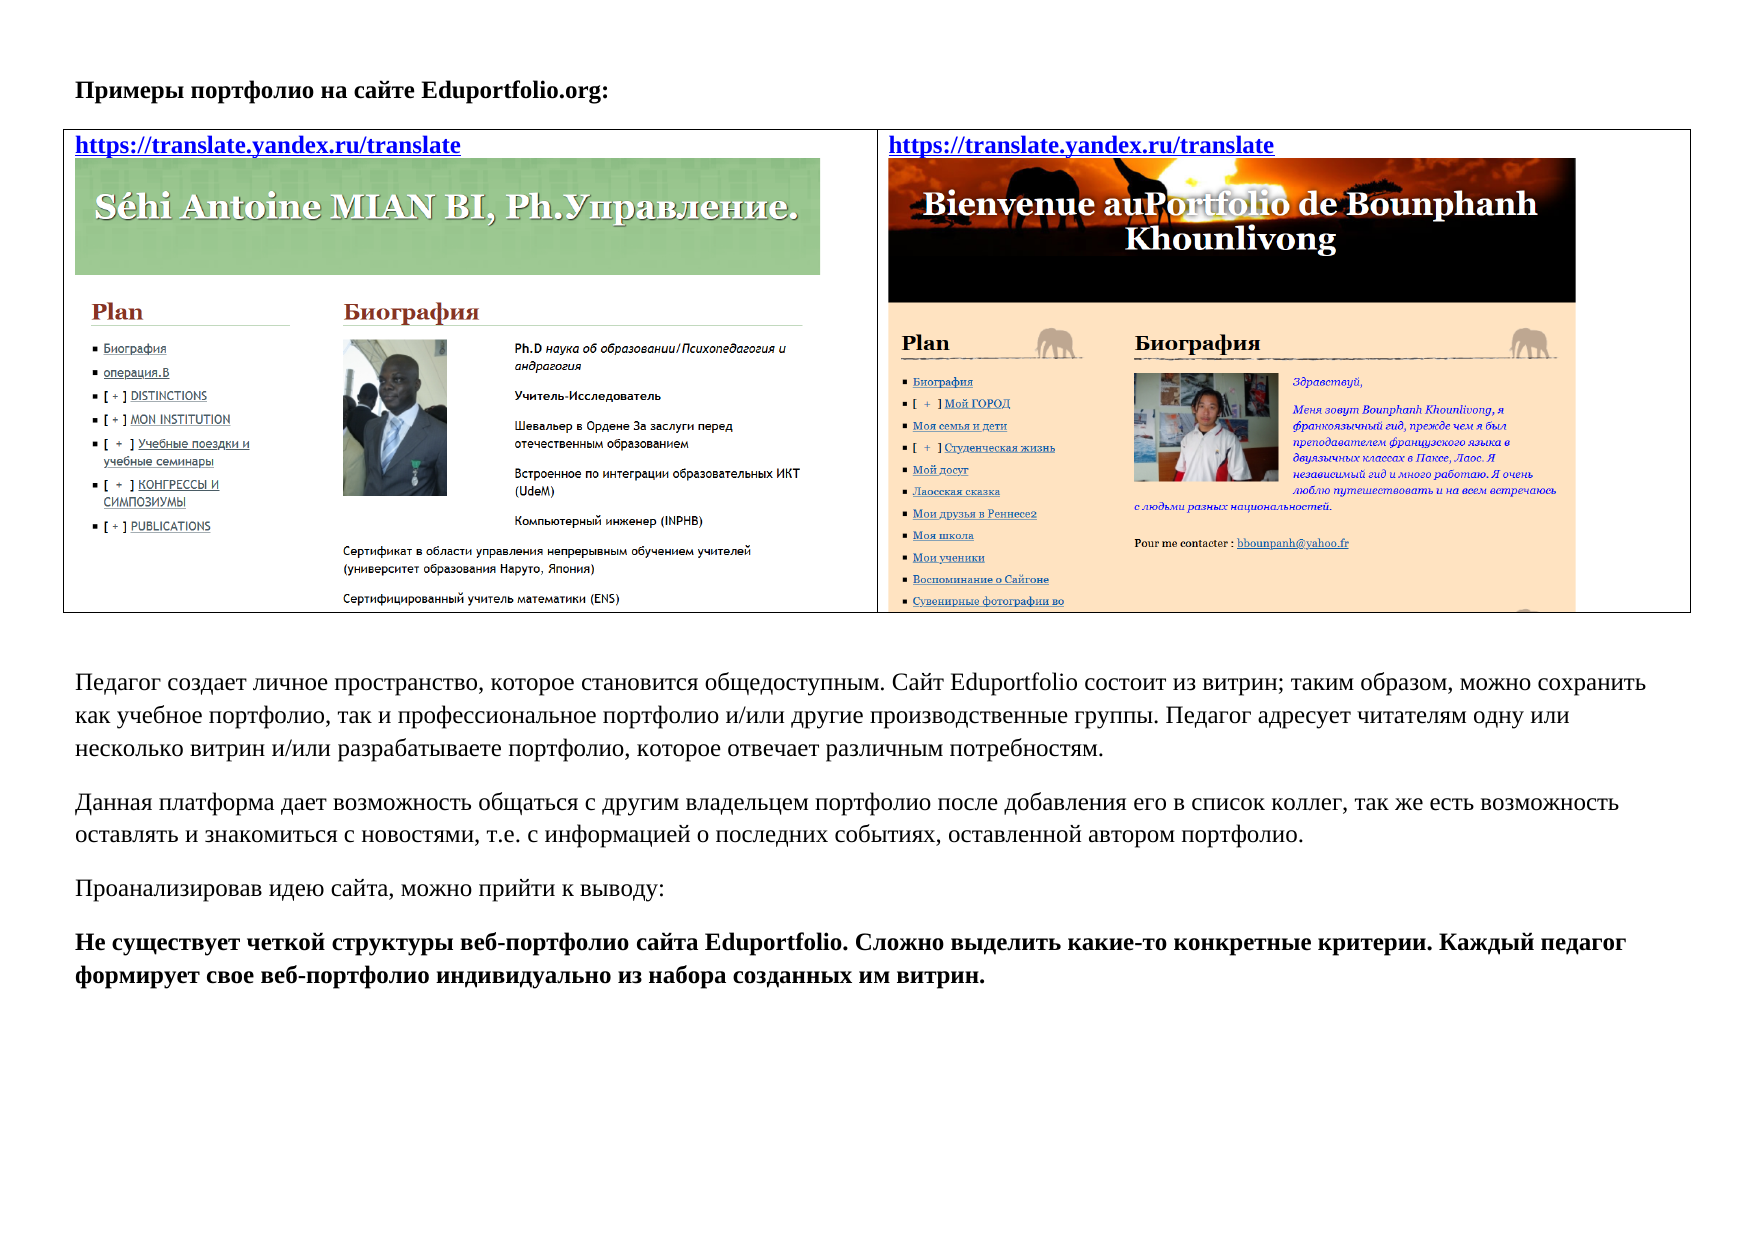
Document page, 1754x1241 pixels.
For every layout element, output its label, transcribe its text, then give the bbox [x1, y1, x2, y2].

table_header https://translate.yandex.ru/translate [64, 130, 877, 612]
text Не существует четкой структуры веб-портфолио сайта Eduportfolio. Сложно выделить какие-то конкретные критерии. Каждый педагог формирует свое веб-портфолио индивидуально из набора созданных им витрин. [75, 927, 1679, 989]
text Проанализировав идею сайта, можно прийти к выводу: [75, 873, 1679, 902]
text Педагог создает личное пространство, которое становится общедоступным. Сайт Eduportfolio состоит из витрин; таким образом, можно сохранить как учебное портфолио, так и профессиональное портфолио и/или другие производственные группы. Педагог адресует читателям одну или несколько витрин и/или разрабатываете портфолио, которое отвечает различным потребностям. [75, 667, 1679, 761]
picture [75, 158, 821, 609]
table_header https://translate.yandex.ru/translate [878, 130, 1690, 612]
text Примеры портфолио на сайте Eduportfolio.org: [75, 75, 1679, 104]
text Данная платформа дает возможность общаться с другим владельцем портфолио после добавления его в список коллег, так же есть возможность оставлять и знакомиться с новостями, т.е. с информацией о последних событиях, оставленной автором портфолио. [75, 787, 1679, 848]
picture [888, 158, 1576, 612]
